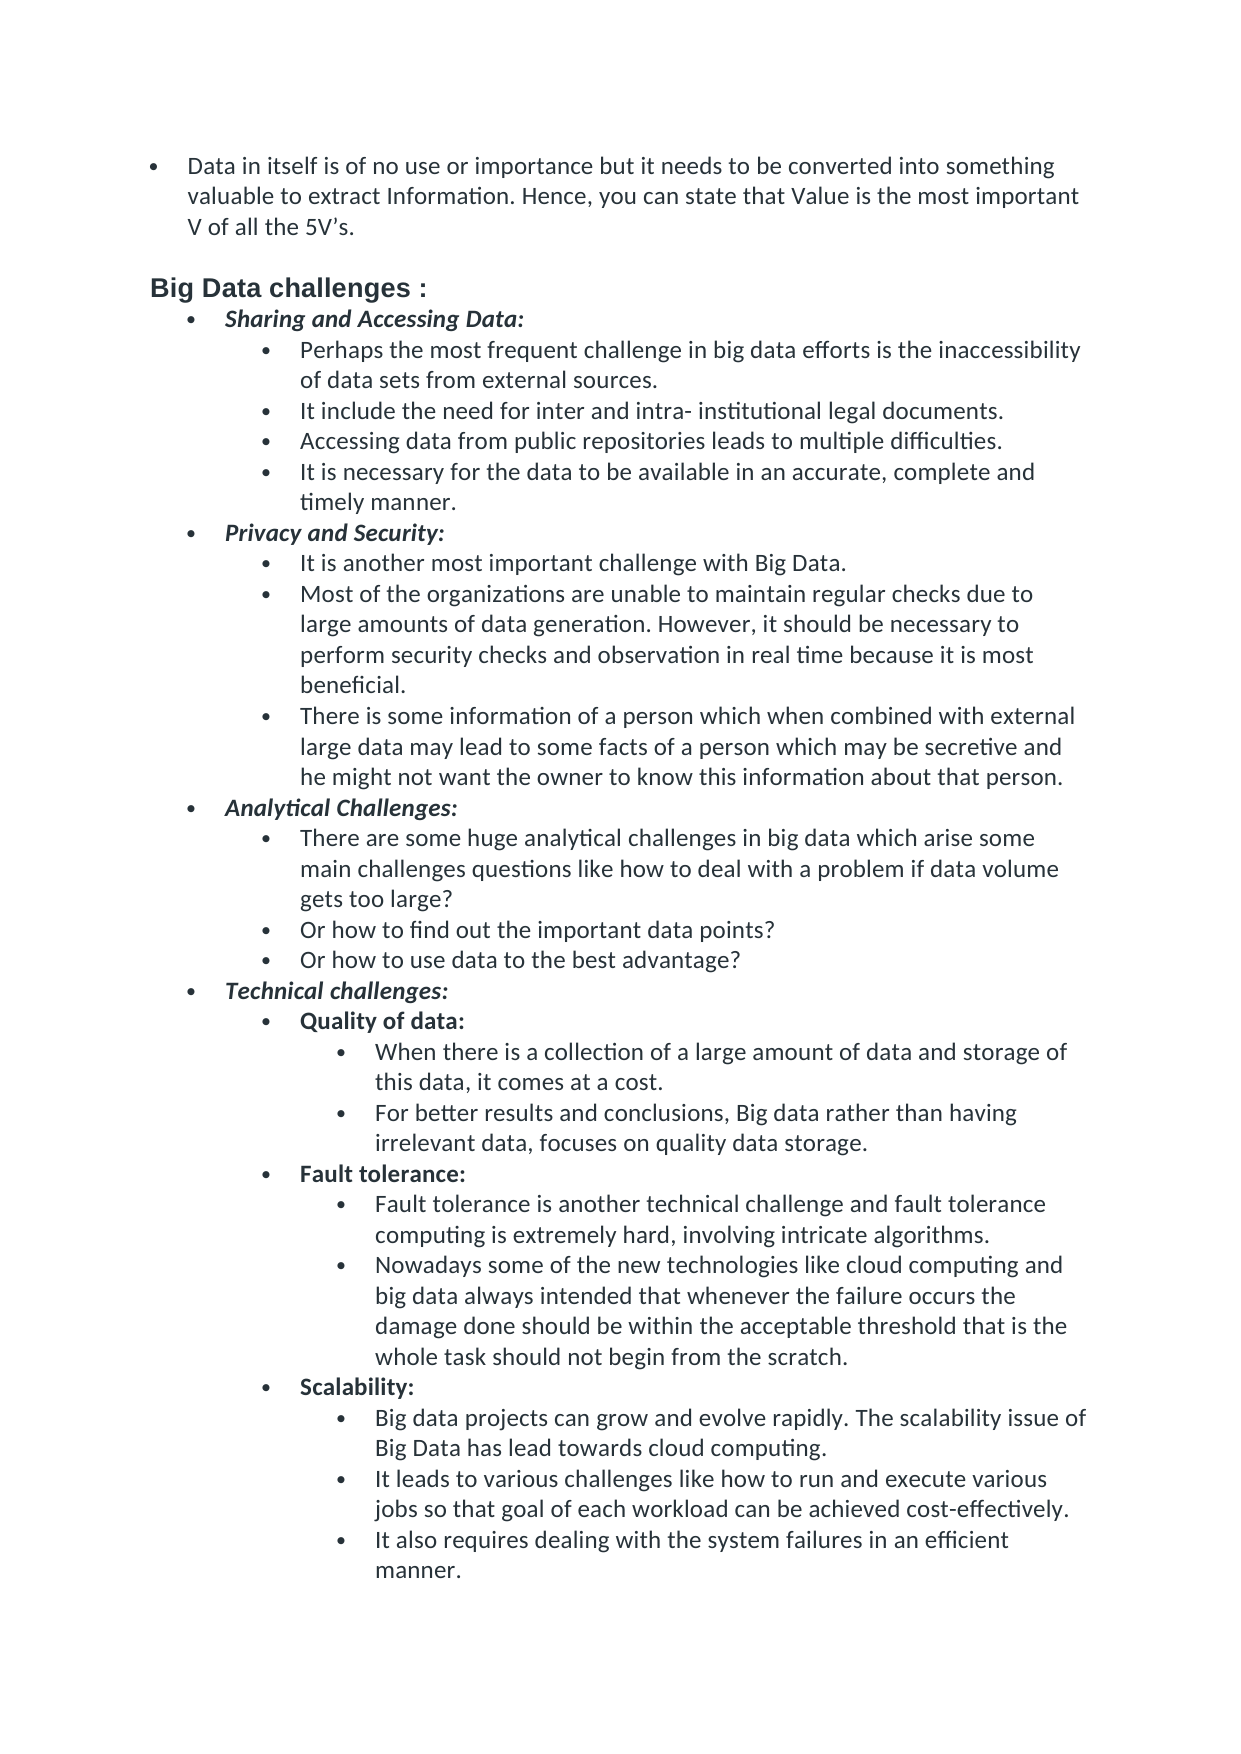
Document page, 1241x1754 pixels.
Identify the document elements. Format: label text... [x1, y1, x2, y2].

list Big data projects can grow and evolve rapidly. The scalability issue of Big Data has lead towards cloud computing. [337, 1402, 1090, 1463]
list Fault tolerance: [262, 1158, 1090, 1188]
list Quality of data: [262, 1005, 1090, 1036]
list When there is a collection of a large amount of data and storage of this data, it comes at a cost. [337, 1036, 1090, 1097]
list It include the need for inter and intra- institutional legal documents. [262, 395, 1090, 425]
list Nowadays some of the new technologies like cloud computing and big data always intended that whenever the failure occurs the damage done should be within the acceptable threshold that is the whole task should not begin from the scratch. [337, 1249, 1090, 1372]
list Sharing and Accessing Data: [187, 303, 1090, 334]
list Or how to find out the important data points? [262, 914, 1090, 944]
list There are some huge analytical challenges in big data which arise some main challenges questions like how to deal with a problem if data volume gets too large? [262, 822, 1090, 914]
text Big Data challenges : [150, 272, 1090, 303]
list Analytical Challenges: [187, 792, 1090, 822]
list Or how to use data to the best advantage? [262, 944, 1090, 975]
list It is another most important challenge with Big Data. [262, 547, 1090, 578]
list Perhaps the most frequent challenge in big data efforts is the inaccessibility of data sets from external sources. [262, 334, 1090, 395]
list Accessing data from public repositories leads to multiple difficulties. [262, 425, 1090, 456]
list Technical challenges: [187, 975, 1090, 1005]
list Scalability: [262, 1372, 1090, 1402]
list For better results and conclusions, Big data rather than having irrelevant data, focuses on quality data storage. [337, 1097, 1090, 1158]
list It also requires dealing with the system failures in an efficient manner. [337, 1524, 1090, 1585]
list Fault tolerance is another technical challenge and fault tolerance computing is extremely hard, involving intricate algorithms. [337, 1188, 1090, 1249]
list Data in itself is of no use or importance but it needs to be converted into something valuable to extract Information. Hence, you can state that Value is the most important V of all the 5V’s. [150, 150, 1090, 242]
list Most of the organizations are unable to maintain regular checks due to large amounts of data generation. However, it should be necessary to perform security checks and observation in real time because it is most beneficial. [262, 578, 1090, 700]
list It is necessary for the data to be available in an accurate, complete and timely manner. [262, 456, 1090, 517]
list Privacy and Security: [187, 517, 1090, 547]
list It leads to various challenges like how to run and execute various jobs so that goal of each workload can be achieved cost-effectively. [337, 1463, 1090, 1524]
list There is some information of a person which when combined with external large data may lead to some facts of a person which may be secretive and he might not want the owner to know this information about that person. [262, 700, 1090, 792]
